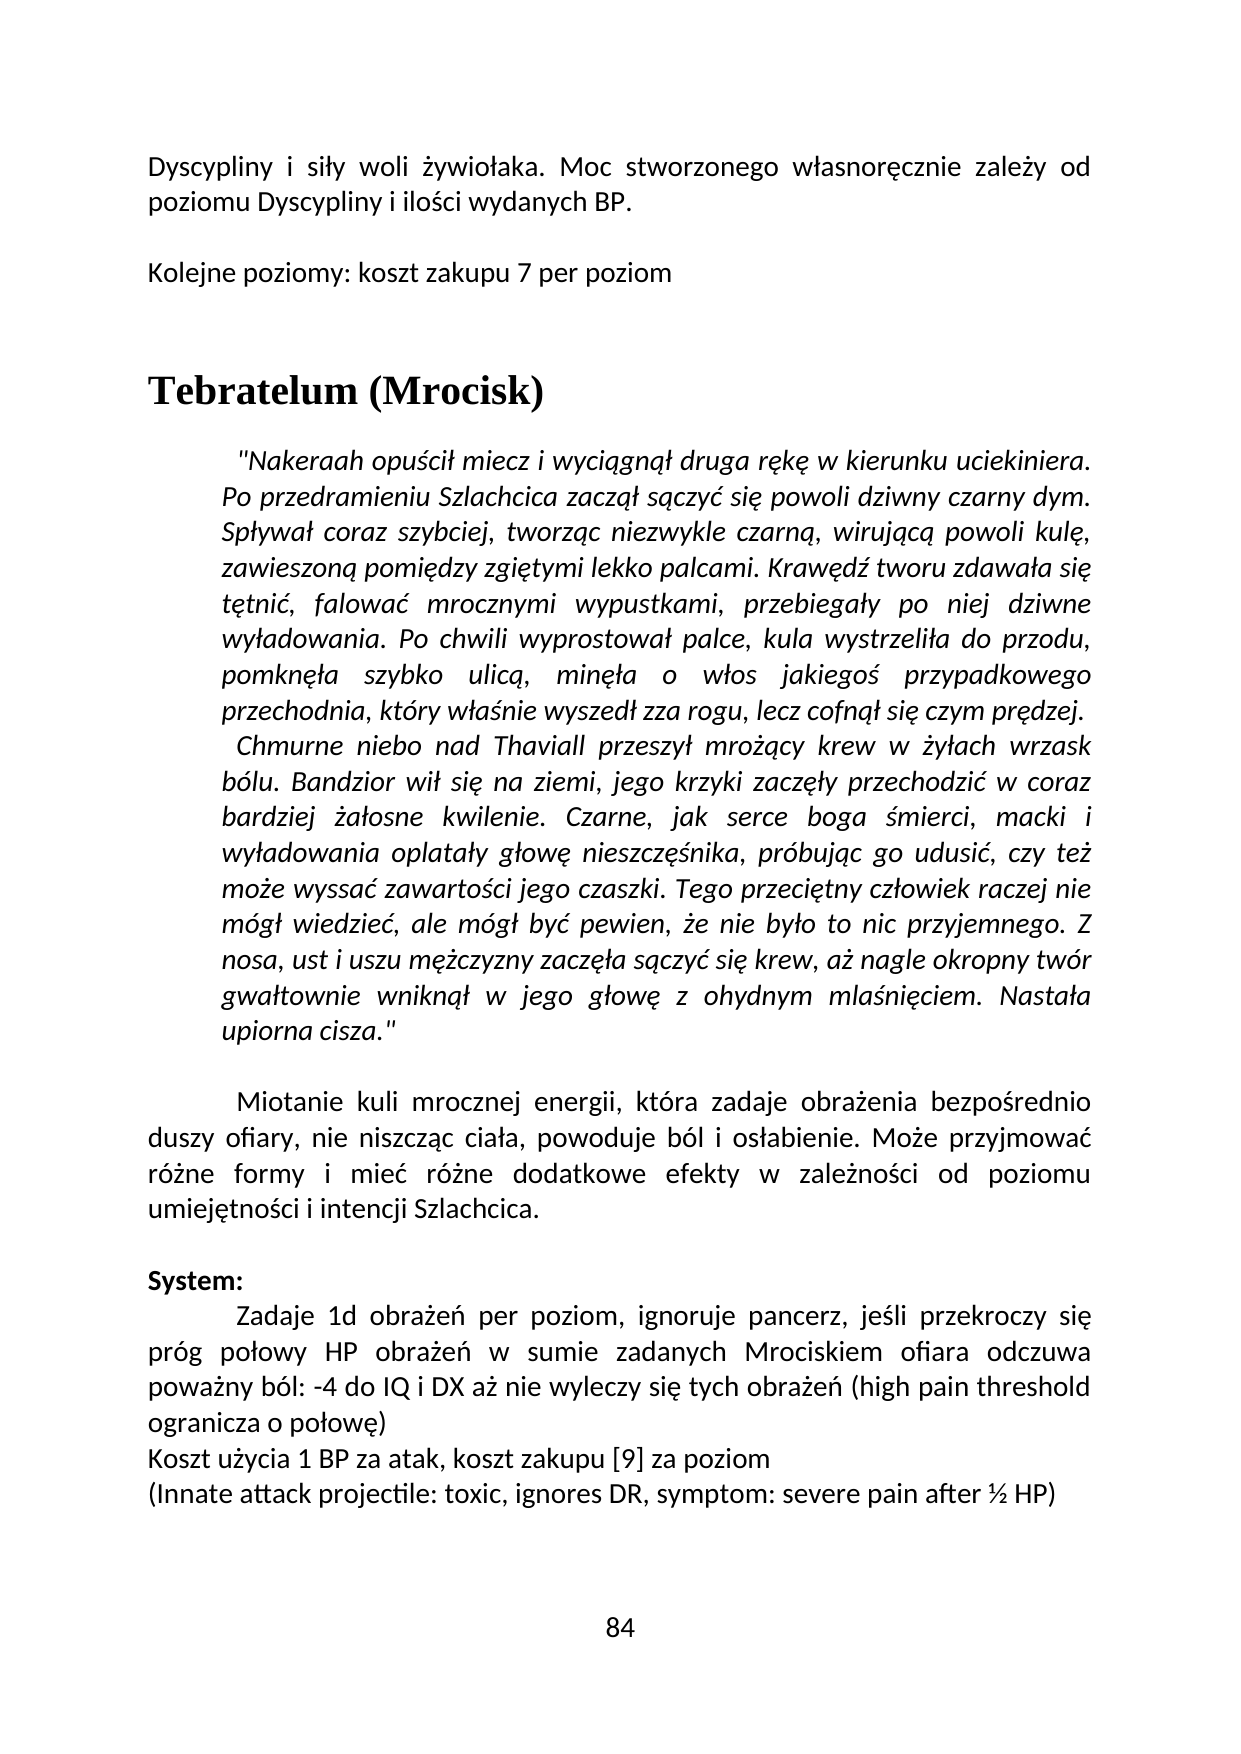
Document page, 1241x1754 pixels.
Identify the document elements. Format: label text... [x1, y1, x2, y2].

text Kolejne poziomy: koszt zakupu 7 per poziom [148, 254, 1093, 290]
text "Nakeraah opuścił miecz i wyciągnął druga rękę w kierunku uciekiniera. Po przedramieniu Szlachcica zaczął sączyć się powoli dziwny czarny dym. Spływał coraz szybciej, tworząc niezwykle czarną, wirującą powoli kulę, zawieszoną pomiędzy zgiętymi lekko palcami. Krawędź tworu zdawała się tętnić, falować mrocznymi wypustkami, przebiegały po niej dziwne wyładowania. Po chwili wyprostował palce, kula wystrzeliła do przodu, pomknęła szybko ulicą, minęła o włos jakiegoś przypadkowego przechodnia, który właśnie wyszedł zza rogu, lecz cofnął się czym prędzej. [221, 442, 1093, 727]
text (Innate attack projectile: toxic, ignores DR, symptom: severe pain after ½ HP) [148, 1475, 1093, 1511]
text System: [148, 1262, 1093, 1297]
text Chmurne niebo nad Thaviall przeszył mrożący krew w żyłach wrzask bólu. Bandzior wił się na ziemi, jego krzyki zaczęły przechodzić w coraz bardziej żałosne kwilenie. Czarne, jak serce boga śmierci, macki i wyładowania oplatały głowę nieszczęśnika, próbując go udusić, czy też może wyssać zawartości jego czaszki. Tego przeciętny człowiek raczej nie mógł wiedzieć, ale mógł być pewien, że nie było to nic przyjemnego. Z nosa, ust i uszu mężczyzny zaczęła sączyć się krew, aż nagle okropny twór gwałtownie wniknął w jego głowę z ohydnym mlaśnięciem. Nastała upiorna cisza." [221, 727, 1093, 1048]
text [148, 148, 1093, 219]
text Miotanie kuli mrocznej energii, która zadaje obrażenia bezpośrednio duszy ofiary, nie niszcząc ciała, powoduje ból i osłabienie. Może przyjmować różne formy i mieć różne dodatkowe efekty w zależności od poziomu umiejętności i intencji Szlachcica. [148, 1083, 1093, 1226]
text Koszt użycia 1 BP za atak, koszt zakupu [9] za poziom [148, 1440, 1093, 1475]
text Zadaje 1d obrażeń per poziom, ignoruje pancerz, jeśli przekroczy się próg połowy HP obrażeń w sumie zadanych Mrociskiem ofiara odczuwa poważny ból: -4 do IQ i DX aż nie wyleczy się tych obrażeń (high pain threshold ogranicza o połowę) [148, 1297, 1093, 1440]
subtitle Tebratelum (Mrocisk) [148, 365, 1093, 413]
